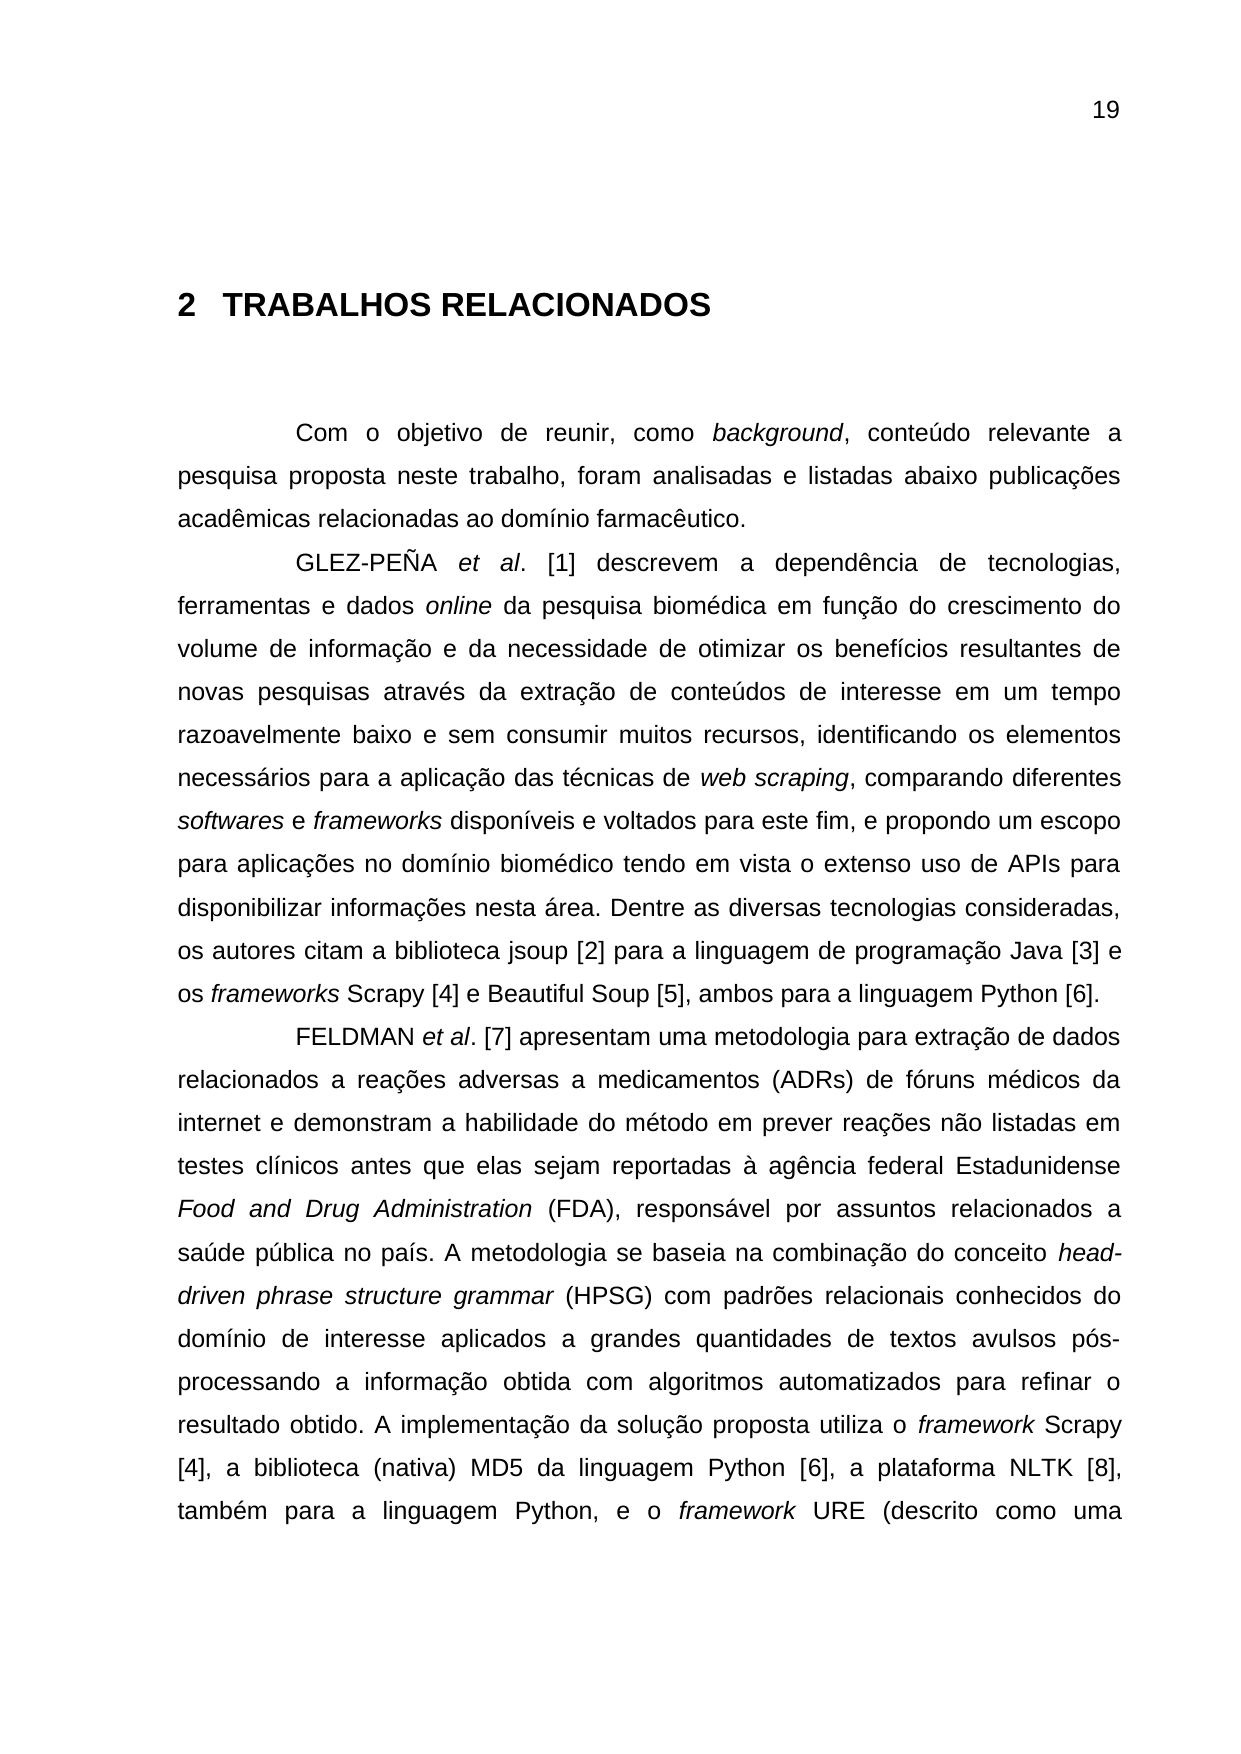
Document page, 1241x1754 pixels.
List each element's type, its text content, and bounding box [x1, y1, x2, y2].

subtitle TRABALHOS RELACIONADOS [177, 286, 1122, 324]
text GLEZ-PEÑA et al. [1] descrevem a dependência de tecnologias, ferramentas e dados online da pesquisa biomédica em função do crescimento do volume de informação e da necessidade de otimizar os benefícios resultantes de novas pesquisas através da extração de conteúdos de interesse em um tempo razoavelmente baixo e sem consumir muitos recursos, identificando os elementos necessários para a aplicação das técnicas de web scraping, comparando diferentes softwares e frameworks disponíveis e voltados para este fim, e propondo um escopo para aplicações no domínio biomédico tendo em vista o extenso uso de APIs para disponibilizar informações nesta área. Dentre as diversas tecnologias consideradas, os autores citam a biblioteca jsoup [2] para a linguagem de programação Java [3] e os frameworks Scrapy [4] e Beautiful Soup [5], ambos para a linguagem Python [6]. [177, 547, 1122, 1007]
text Com o objetivo de reunir, como background, conteúdo relevante a pesquisa proposta neste trabalho, foram analisadas e listadas abaixo publicações acadêmicas relacionadas ao domínio farmacêutico. [177, 418, 1122, 533]
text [177, 1022, 1122, 1525]
